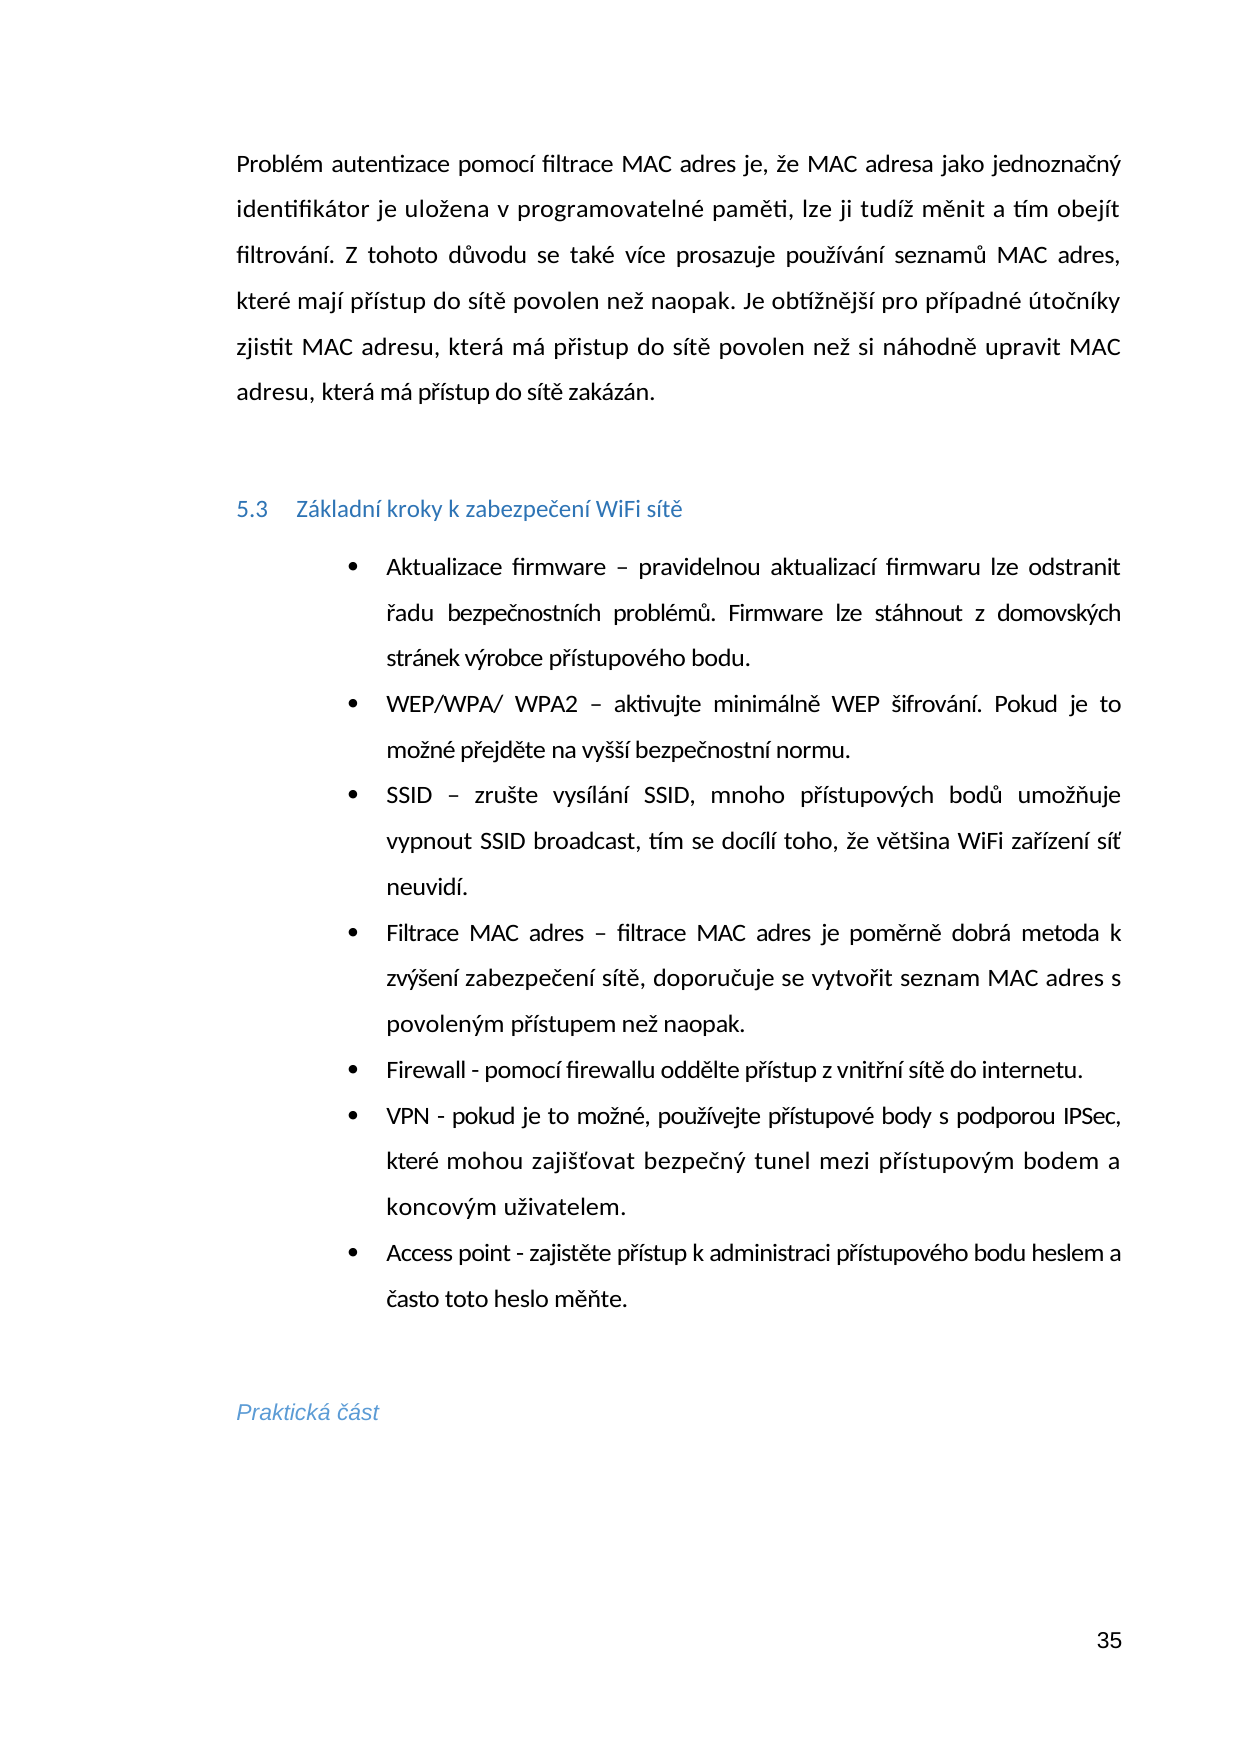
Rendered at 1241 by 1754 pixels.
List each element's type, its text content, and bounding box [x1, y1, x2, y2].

list SSID – zrušte vysílání SSID, mnoho přístupových bodů umožňuje vypnout SSID broadcast, tím se docílí toho, že většina WiFi zařízení síť neuvidí. [349, 780, 1122, 902]
subtitle Základní kroky k zabezpečení WiFi sítě [236, 493, 1122, 523]
text Problém autentizace pomocí filtrace MAC adres je, že MAC adresa jako jednoznačný identifikátor je uložena v programovatelné paměti, lze ji tudíž měnit a tím obejít filtrování. Z tohoto důvodu se také více prosazuje používání seznamů MAC adres, které mají přístup do sítě povolen než naopak. Je obtížnější pro případné útočníky zjistit MAC adresu, která má přistup do sítě povolen než si náhodně upravit MAC adresu, která má přístup do sítě zakázán. [236, 148, 1122, 407]
list VPN - pokud je to možné, používejte přístupové body s podporou IPSec, které mohou zajišťovat bezpečný tunel mezi přístupovým bodem a koncovým uživatelem. [349, 1100, 1122, 1222]
list Filtrace MAC adres – filtrace MAC adres je poměrně dobrá metoda k zvýšení zabezpečení sítě, doporučuje se vytvořit seznam MAC adres s povoleným přístupem než naopak. [349, 917, 1122, 1039]
text Praktická část [236, 1399, 1122, 1426]
list Firewall - pomocí firewallu oddělte přístup z vnitřní sítě do internetu. [349, 1054, 1122, 1084]
list WEP/WPA/ WPA2 – aktivujte minimálně WEP šifrování. Pokud je to možné přejděte na vyšší bezpečnostní normu. [349, 688, 1122, 764]
list Aktualizace firmware – pravidelnou aktualizací firmwaru lze odstranit řadu bezpečnostních problémů. Firmware lze stáhnout z domovských stránek výrobce přístupového bodu. [349, 551, 1122, 673]
list Access point - zajistěte přístup k administraci přístupového bodu heslem a často toto heslo měňte. [349, 1237, 1122, 1313]
